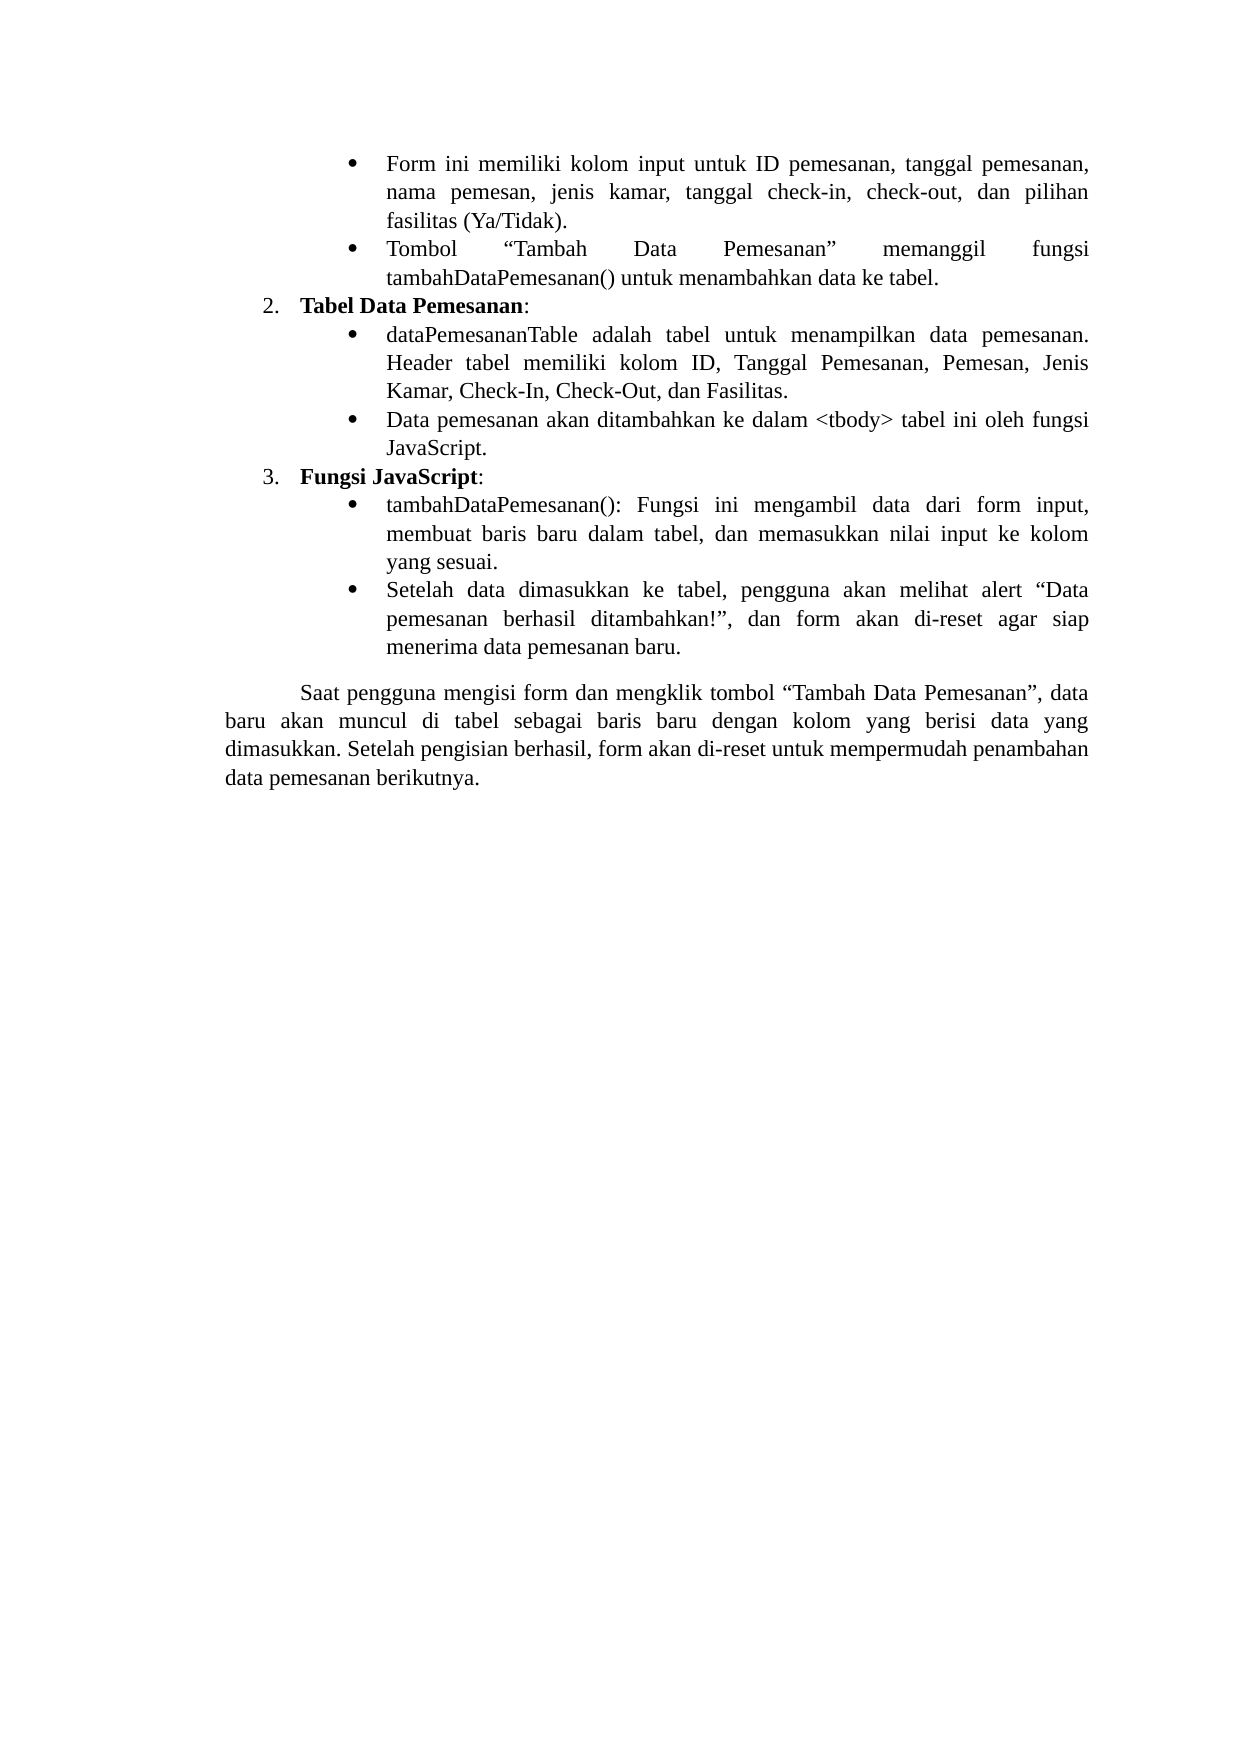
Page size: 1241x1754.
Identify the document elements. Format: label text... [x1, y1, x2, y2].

text Saat pengguna mengisi form dan mengklik tombol “Tambah Data Pemesanan”, data baru akan muncul di tabel sebagai baris baru dengan kolom yang berisi data yang dimasukkan. Setelah pengisian berhasil, form akan di-reset untuk mempermudah penambahan data pemesanan berikutnya. [225, 678, 1090, 790]
list Tombol “Tambah Data Pemesanan” memanggil fungsi tambahDataPemesanan() untuk menambahkan data ke tabel. [349, 235, 1090, 290]
list Fungsi JavaScript: [262, 463, 1090, 489]
list dataPemesananTable adalah tabel untuk menampilkan data pemesanan. Header tabel memiliki kolom ID, Tanggal Pemesanan, Pemesan, Jenis Kamar, Check-In, Check-Out, dan Fasilitas. [349, 321, 1090, 404]
list tambahDataPemesanan(): Fungsi ini mengambil data dari form input, membuat baris baru dalam tabel, dan memasukkan nilai input ke kolom yang sesuai. [349, 491, 1090, 574]
list Data pemesanan akan ditambahkan ke dalam <tbody> tabel ini oleh fungsi JavaScript. [349, 406, 1090, 461]
list Setelah data dimasukkan ke tabel, pengguna akan melihat alert “Data pemesanan berhasil ditambahkan!”, dan form akan di-reset agar siap menerima data pemesanan baru. [349, 577, 1090, 660]
list Form ini memiliki kolom input untuk ID pemesanan, tanggal pemesanan, nama pemesan, jenis kamar, tanggal check-in, check-out, dan pilihan fasilitas (Ya/Tidak). [349, 150, 1090, 233]
list Tabel Data Pemesanan: [262, 292, 1090, 318]
